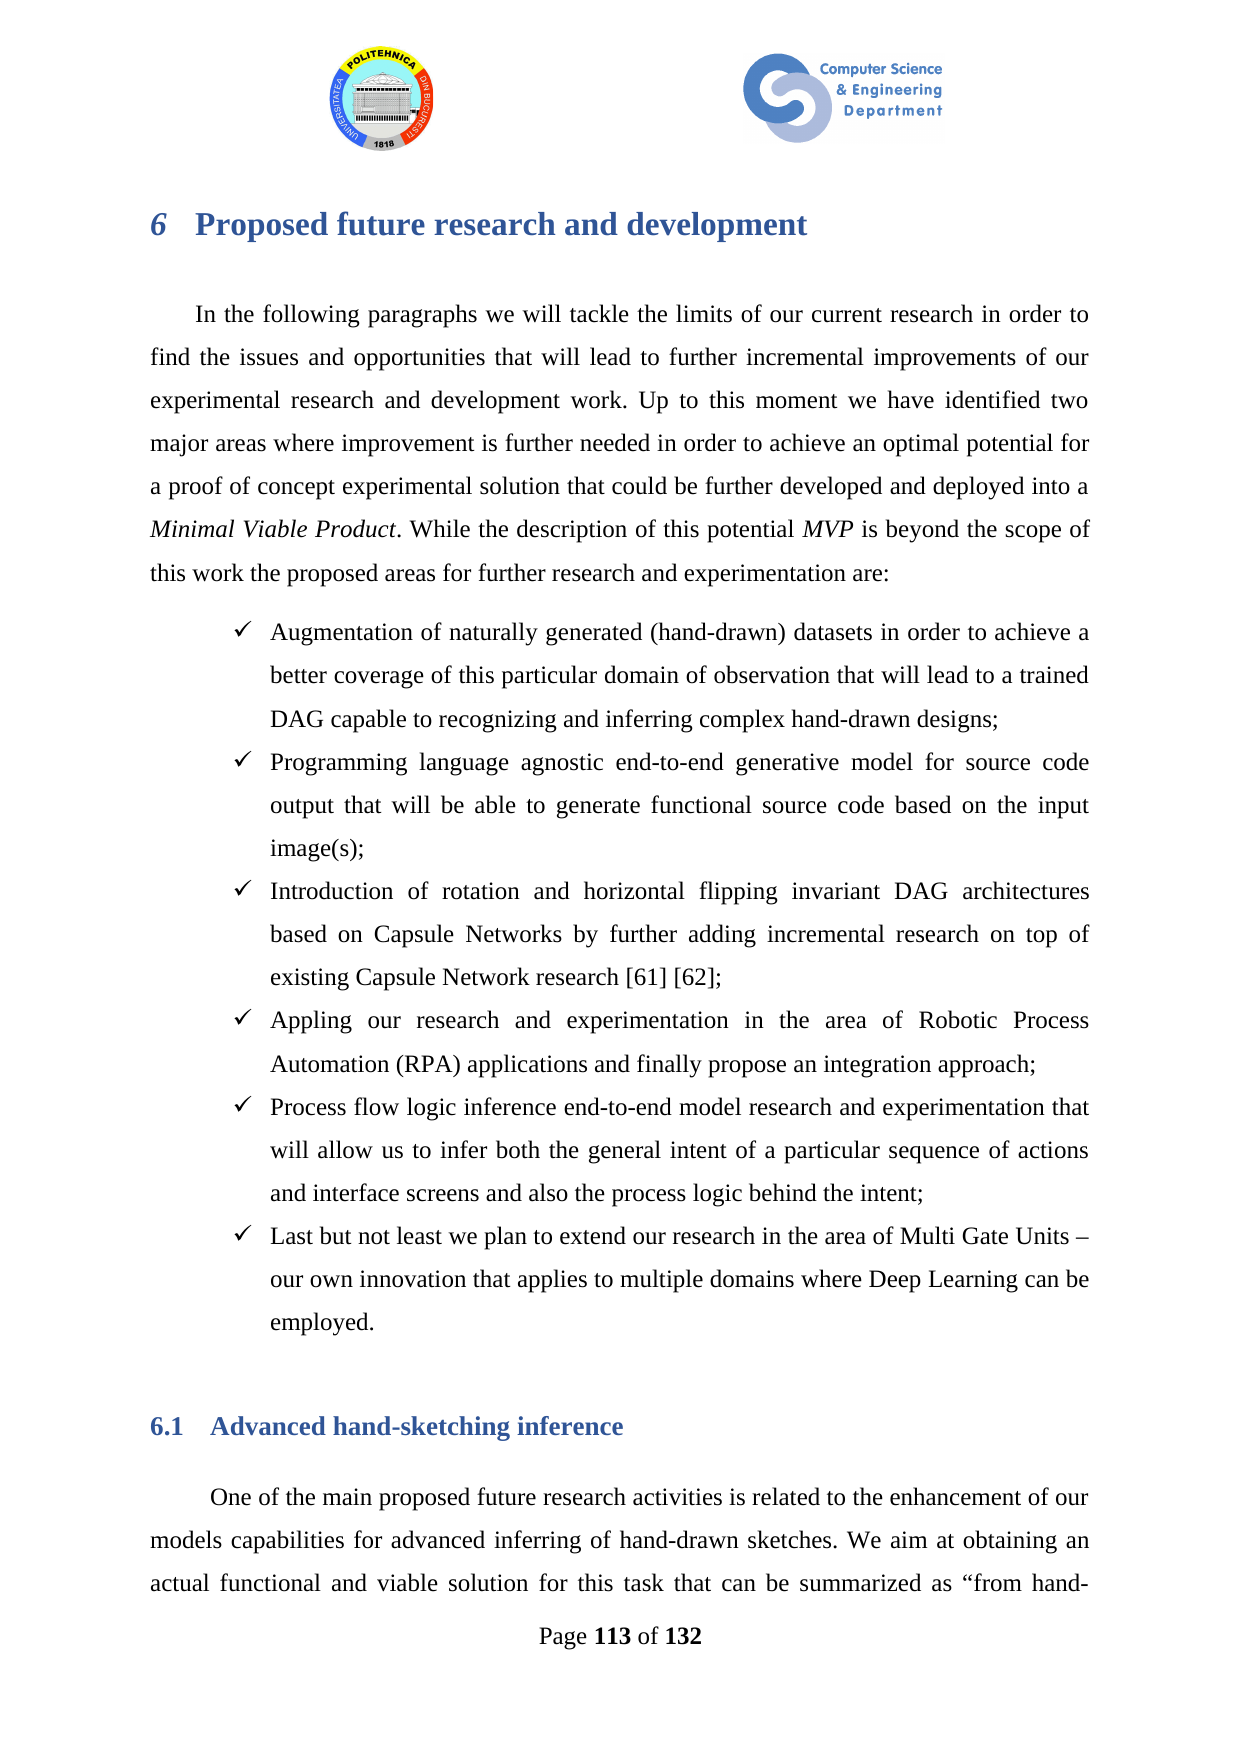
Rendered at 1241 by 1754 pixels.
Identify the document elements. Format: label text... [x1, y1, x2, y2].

text In the following paragraphs we will tackle the limits of our current research in order to find the issues and opportunities that will lead to further incremental improvements of our experimental research and development work. Up to this moment we have identified two major areas where improvement is further needed in order to achieve an optimal potential for a proof of concept experimental solution that could be further developed and deployed into a Minimal Viable Product. While the description of this potential MVP is beyond the scope of this work the proposed areas for further research and experimentation are: [150, 299, 1090, 586]
list Augmentation of naturally generated (hand-drawn) datasets in order to achieve a better coverage of this particular domain of observation that will lead to a trained DAG capable to recognizing and inferring complex hand-drawn designs; [232, 617, 1090, 732]
list Introduction of rotation and horizontal flipping invariant DAG architectures based on Capsule Networks by further adding incremental research on top of existing Capsule Network research [61] [62]; [232, 876, 1090, 991]
list Programming language agnostic end-to-end generative model for source code output that will be able to generate functional source code based on the input image(s); [232, 747, 1090, 862]
picture [329, 46, 434, 151]
list Process flow logic inference end-to-end model research and experimentation that will allow us to infer both the general intent of a particular sequence of actions and interface screens and also the process logic behind the intent; [232, 1092, 1090, 1207]
list Appling our research and experimentation in the area of Robotic Process Automation (RPA) applications and finally propose an integration approach; [232, 1006, 1090, 1077]
subtitle Proposed future research and development [150, 204, 1090, 242]
list Last but not least we plan to extend our research in the area of Multi Gate Units – our own innovation that applies to multiple domains where Deep Learning can be employed. [232, 1221, 1090, 1336]
subtitle Advanced hand-sketching inference [150, 1410, 1090, 1442]
picture [742, 53, 946, 144]
